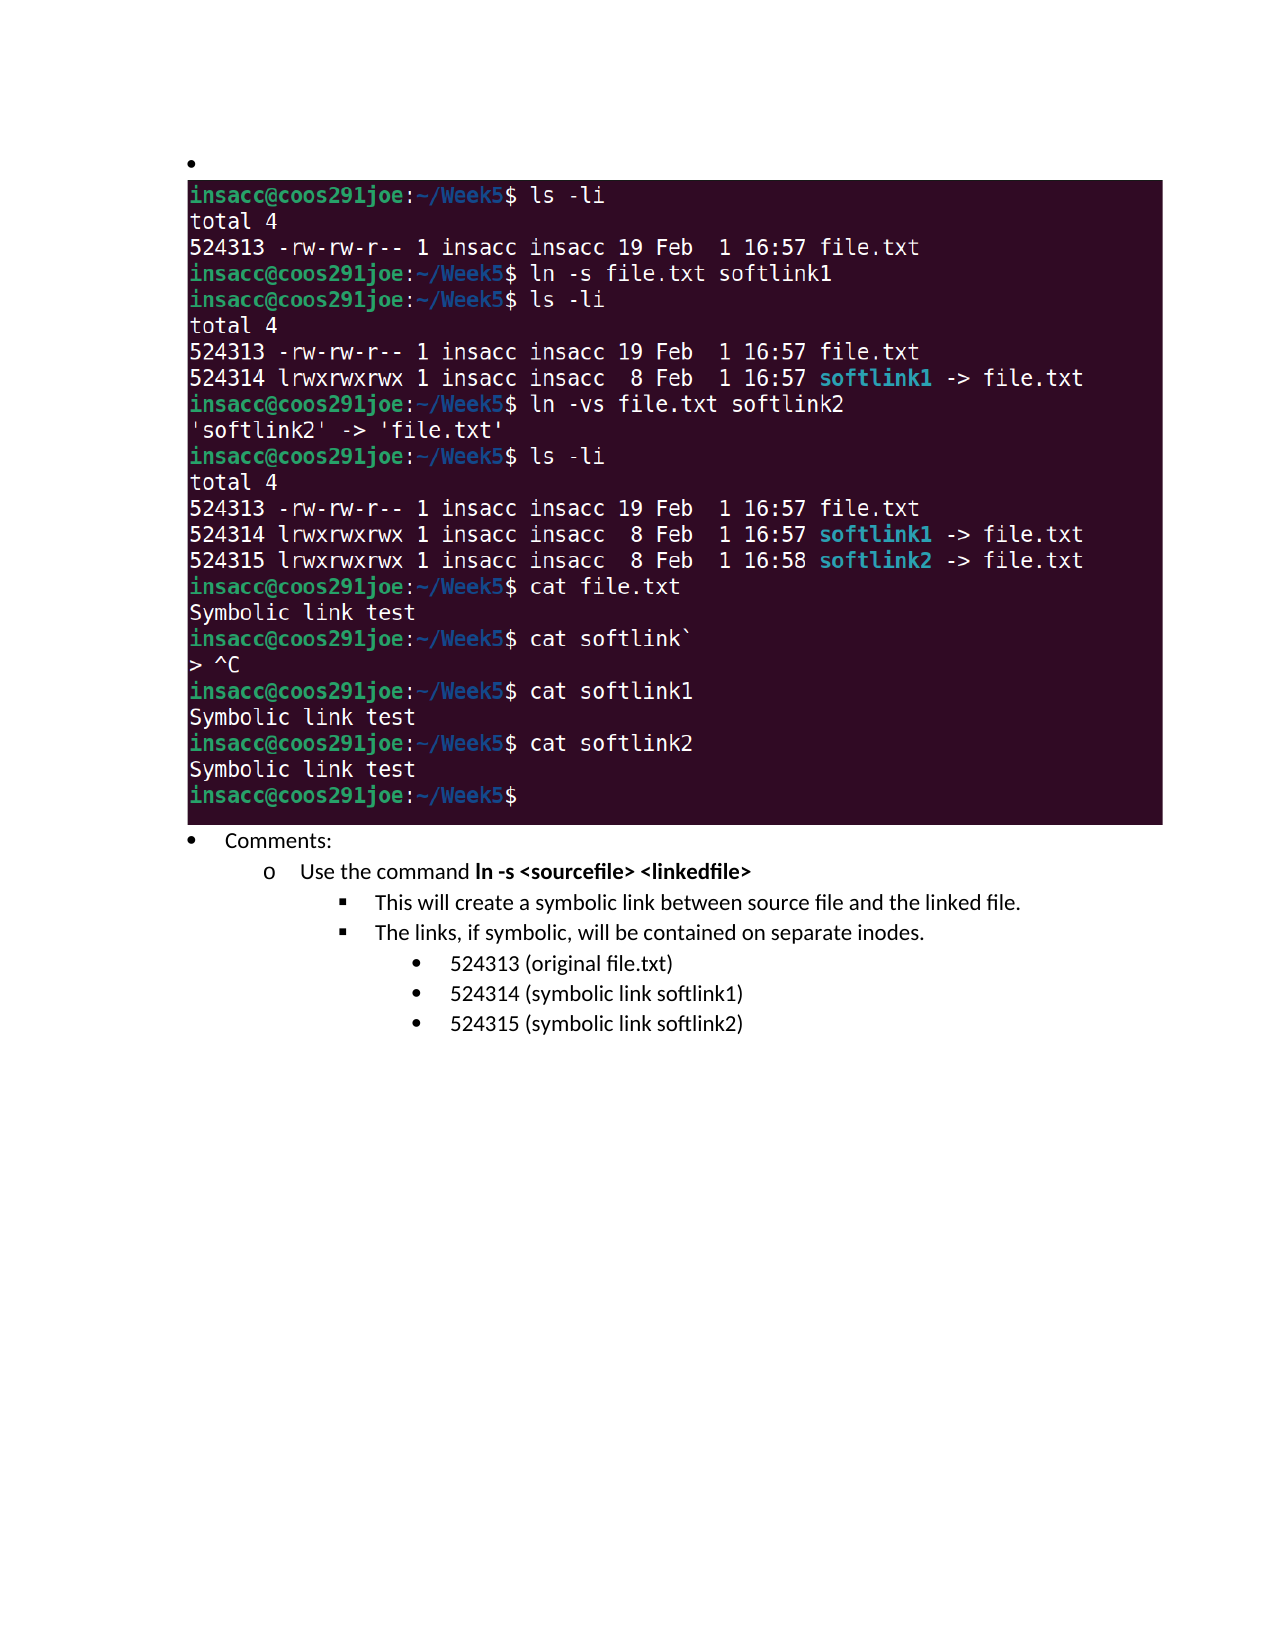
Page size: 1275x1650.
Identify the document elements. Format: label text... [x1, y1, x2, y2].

list Comments: [187, 827, 1125, 855]
list 524313 (original file.txt) [412, 949, 1125, 977]
list Use the command ln -s <sourcefile> <linkedfile> [262, 857, 1125, 886]
picture [187, 180, 1163, 825]
list The links, if symbolic, will be contained on separate inodes. [337, 918, 1125, 947]
list This will create a symbolic link between source file and the linked file. [337, 888, 1125, 916]
list 524315 (symbolic link softlink2) [412, 1009, 1125, 1037]
list 524314 (symbolic link softlink1) [412, 979, 1125, 1007]
